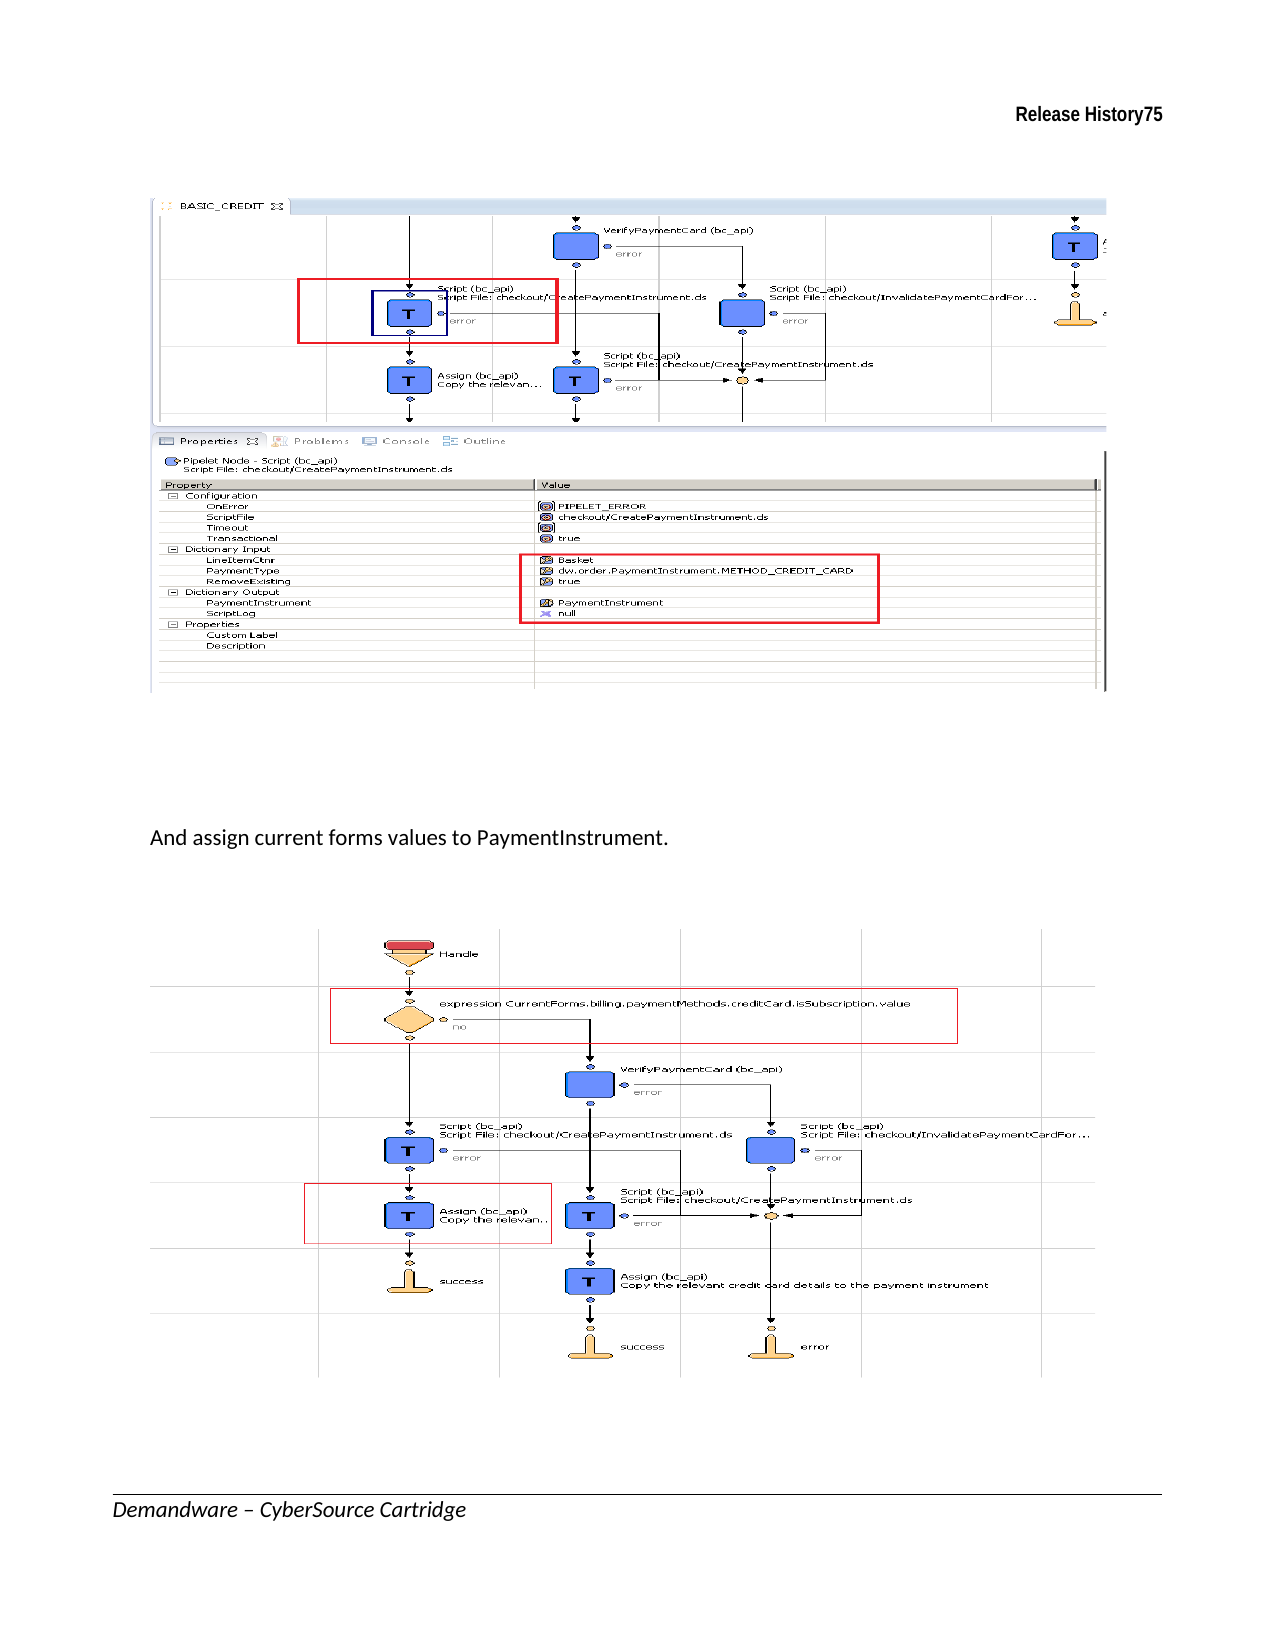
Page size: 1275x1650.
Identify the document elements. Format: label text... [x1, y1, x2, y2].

picture [150, 929, 1096, 1393]
picture [150, 198, 1107, 693]
text And assign current forms values to PaymentInstrument. [150, 823, 1162, 852]
